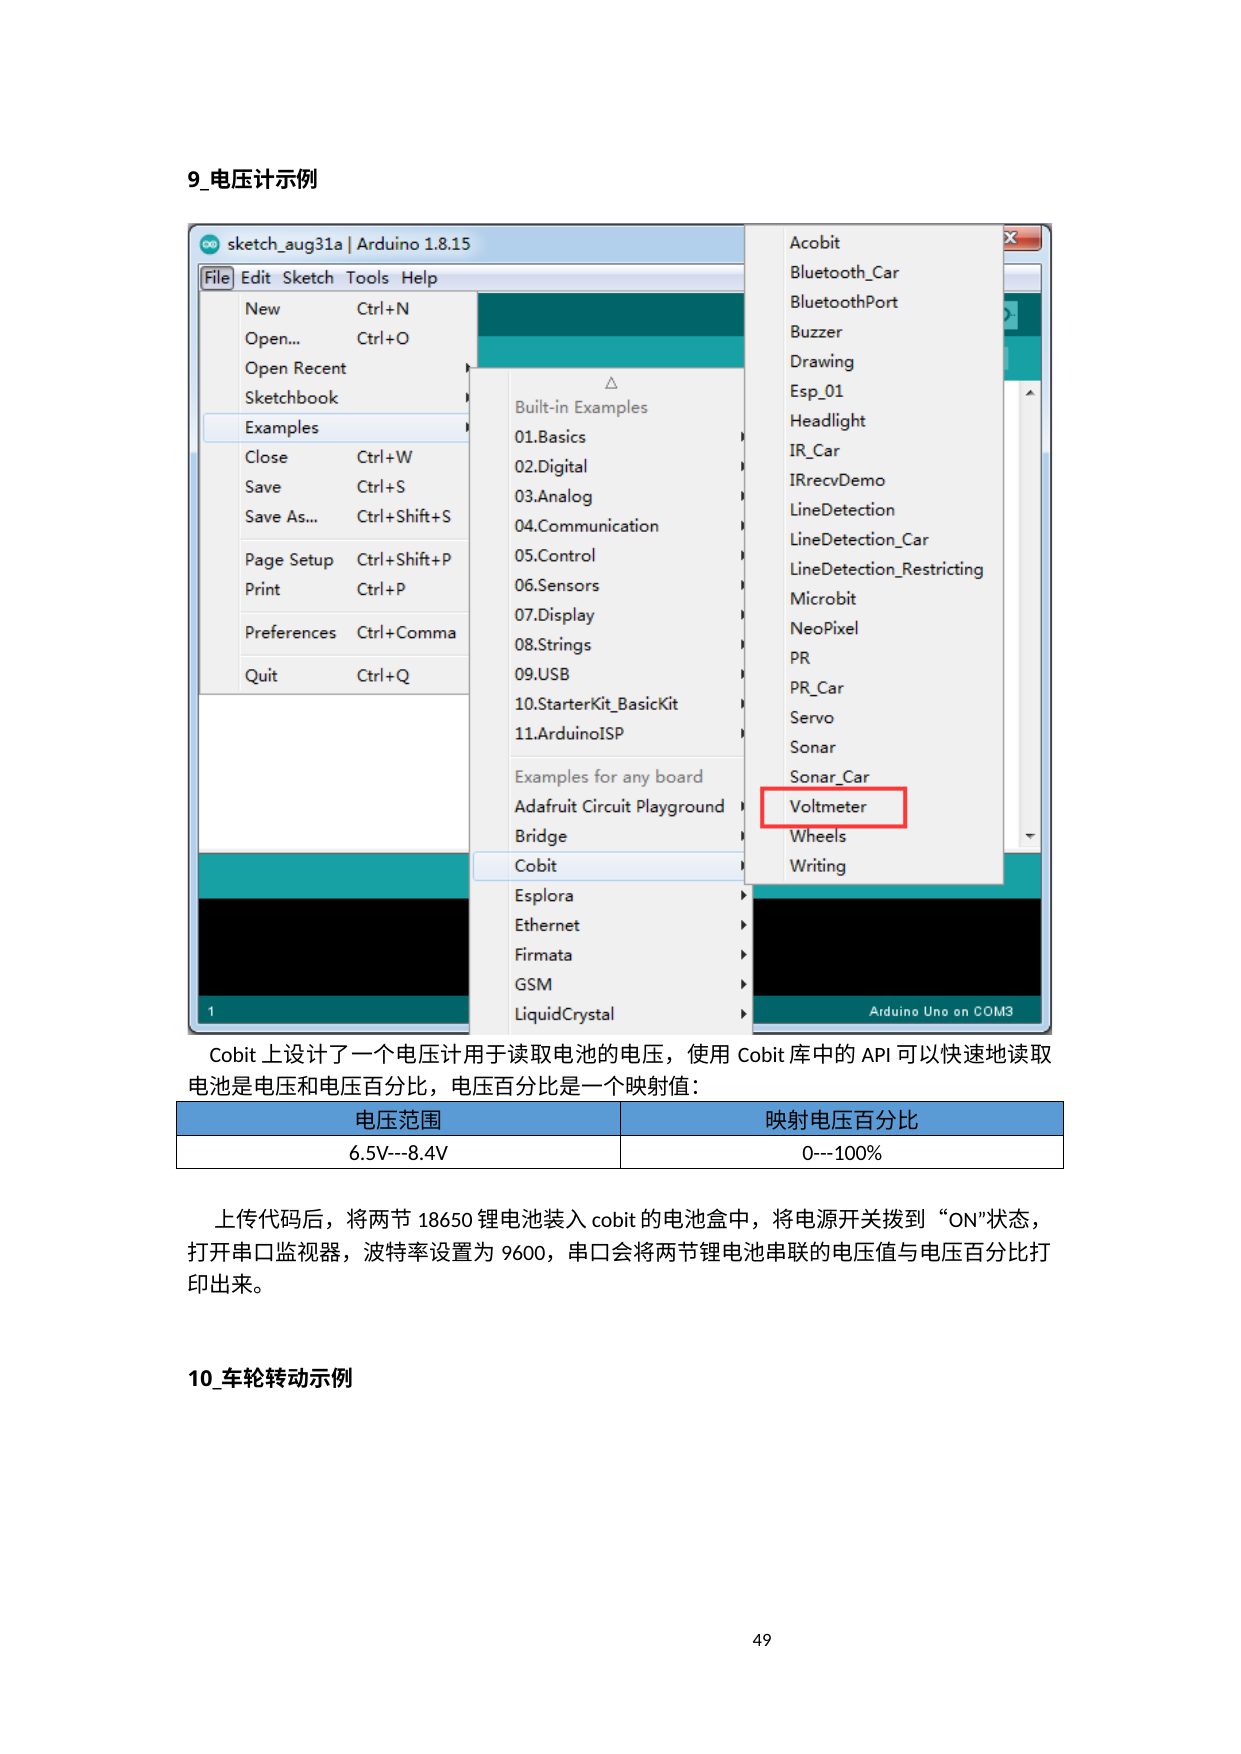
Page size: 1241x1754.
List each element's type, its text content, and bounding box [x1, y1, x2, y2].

subtitle 10_车轮转动示例 [187, 1361, 1053, 1393]
picture [187, 223, 1053, 1035]
text Cobit上设计了一个电压计用于读取电池的电压，使用Cobit库中的API可以快速地读取电池是电压和电压百分比，电压百分比是一个映射值： [187, 1036, 1053, 1101]
table_cell 0---100% [621, 1136, 1063, 1168]
table_cell 6.5V---8.4V [177, 1136, 620, 1168]
subtitle 9_电压计示例 [187, 162, 1053, 194]
table_header 电压范围 [177, 1102, 620, 1135]
text 上传代码后，将两节18650锂电池装入cobit的电池盒中，将电源开关拨到“ON”状态，打开串口监视器，波特率设置为9600，串口会将两节锂电池串联的电压值与电压百分比打印出来。 [187, 1202, 1053, 1299]
table_header 映射电压百分比 [621, 1102, 1063, 1135]
